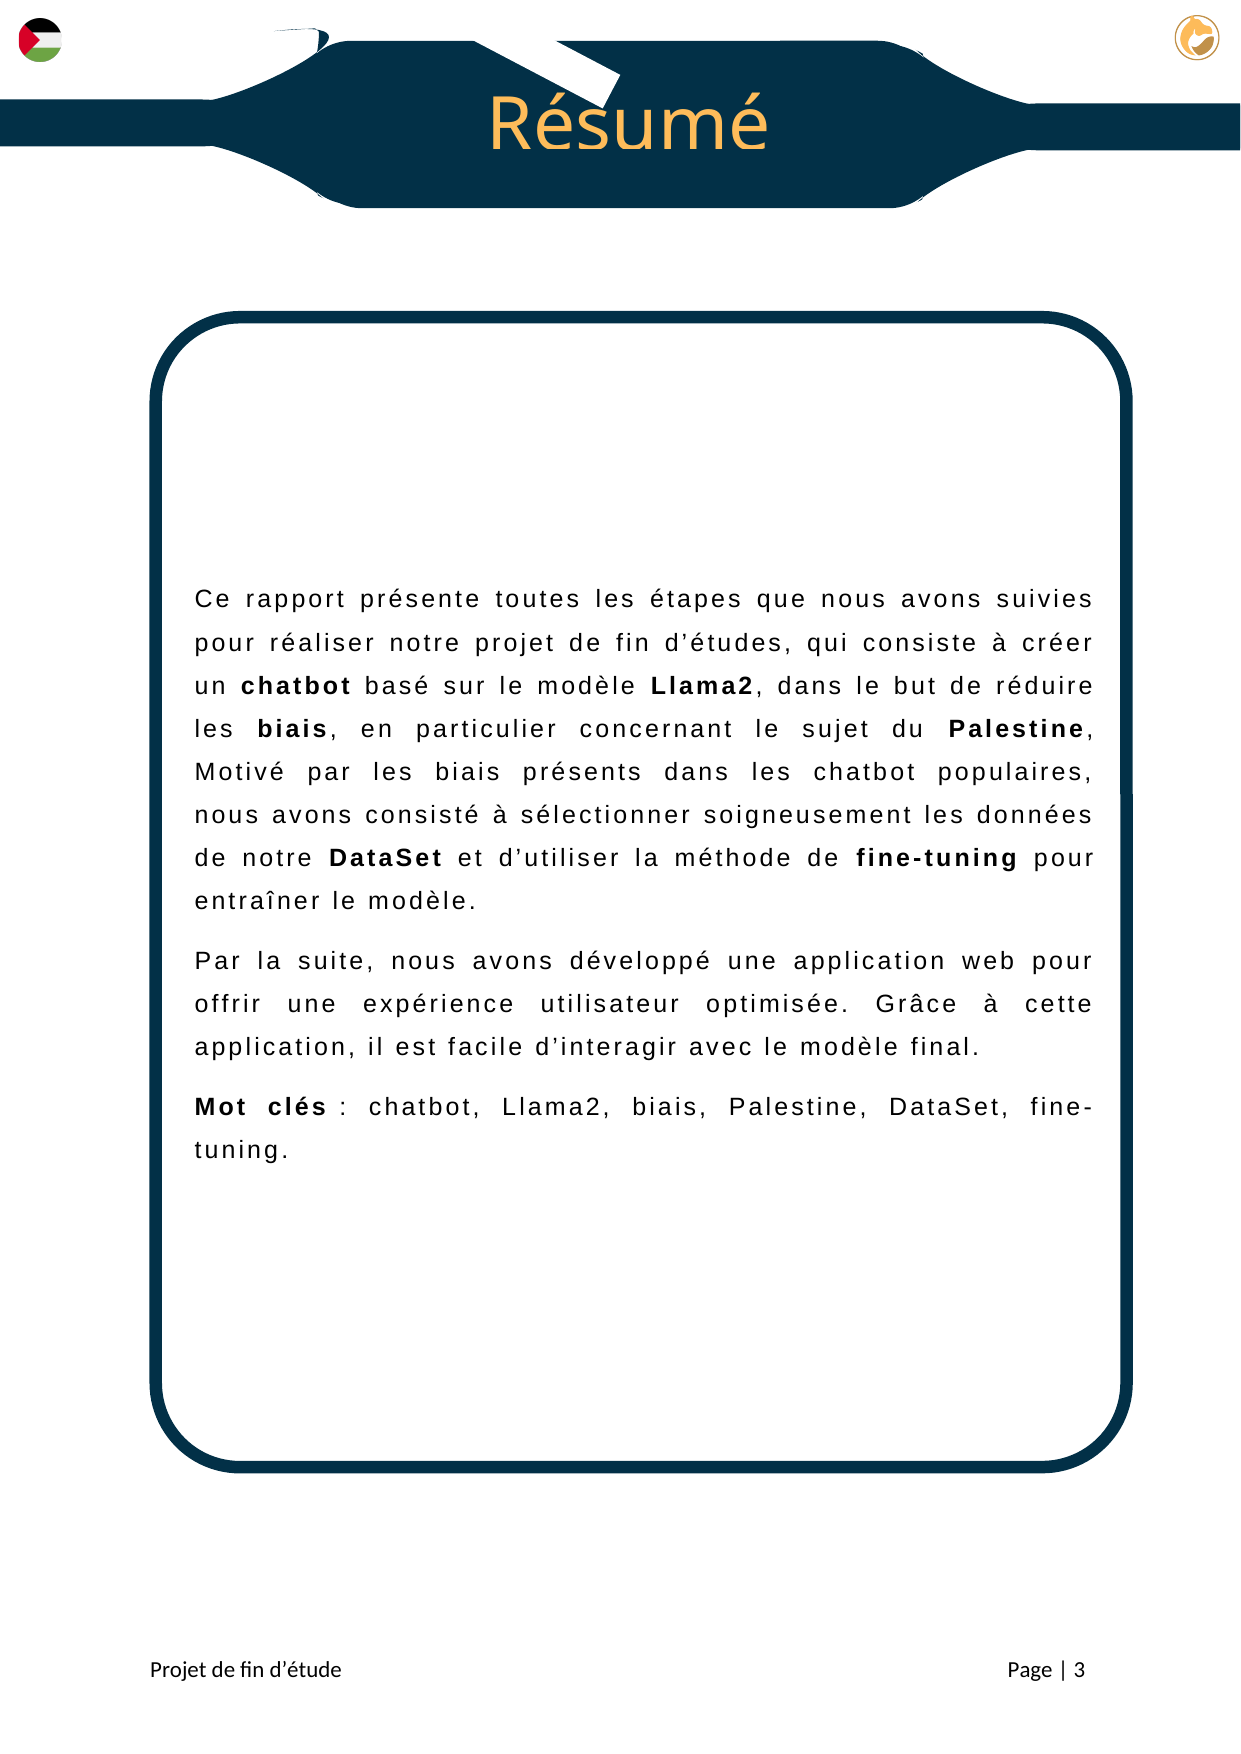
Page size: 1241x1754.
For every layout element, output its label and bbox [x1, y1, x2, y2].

picture [18, 18, 62, 62]
picture [1158, 8, 1236, 67]
picture [273, 28, 317, 32]
